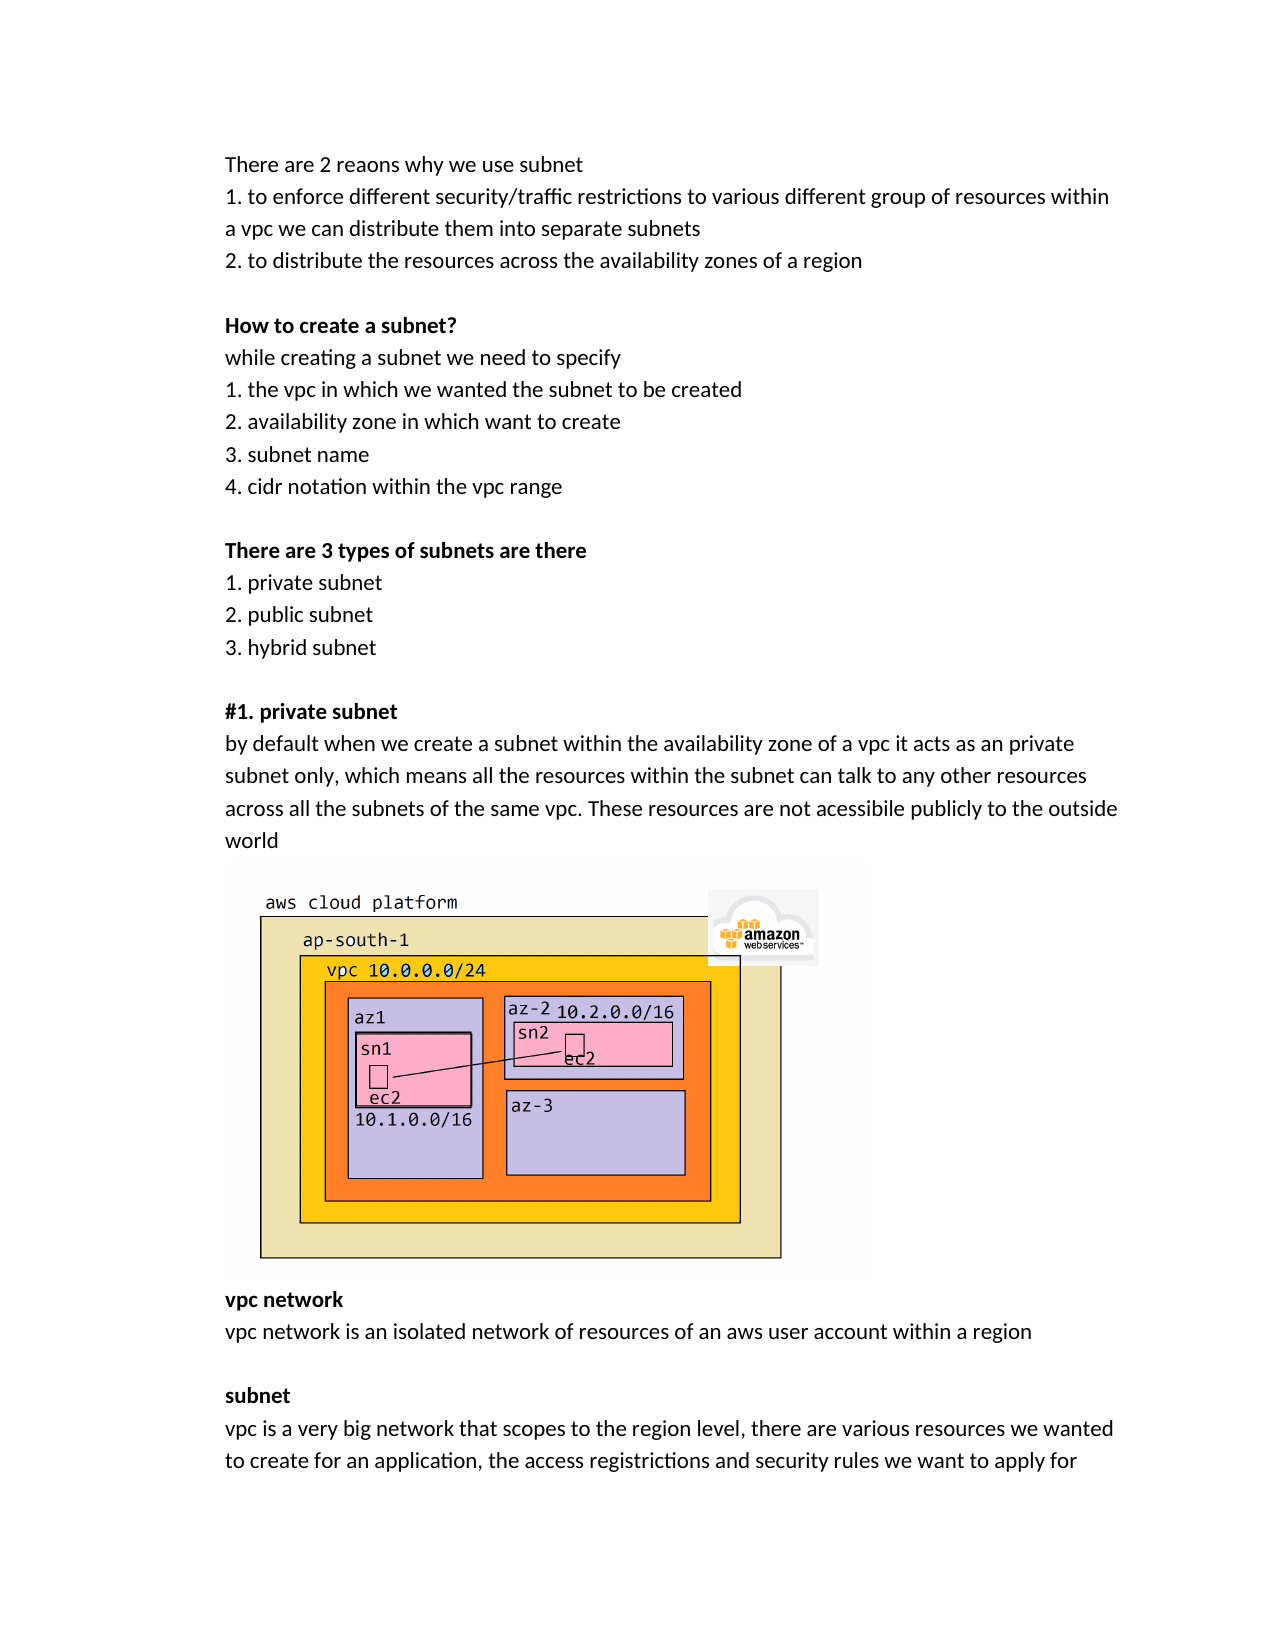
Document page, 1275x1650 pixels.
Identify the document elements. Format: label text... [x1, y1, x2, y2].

list vpc network is an isolated network of resources of an aws user account within a region [225, 1317, 1125, 1345]
list There are 2 reaons why we use subnet [225, 150, 1125, 178]
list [225, 1414, 1125, 1474]
list subnet [225, 1382, 1125, 1409]
list 1. to enforce different security/traffic restrictions to various different group of resources within a vpc we can distribute them into separate subnets [225, 182, 1125, 242]
list by default when we create a subnet within the availability zone of a vpc it acts as an private subnet only, which means all the resources within the subnet can talk to any other resources across all the subnets of the same vpc. These resources are not acessibile publicly to the outside world [225, 729, 1125, 854]
list 1. the vpc in which we wanted the subnet to be created [225, 375, 1125, 403]
list 2. to distribute the resources across the availability zones of a region [225, 247, 1125, 274]
list while creating a subnet we need to specify [225, 343, 1125, 371]
list 2. public subnet [225, 601, 1125, 629]
list 1. private subnet [225, 568, 1125, 596]
list 3. hybrid subnet [225, 633, 1125, 661]
list #1. private subnet [225, 697, 1125, 725]
list How to create a subnet? [225, 311, 1125, 339]
list vpc network [225, 1285, 1125, 1313]
list There are 3 types of subnets are there [225, 536, 1125, 564]
list 4. cidr notation within the vpc range [225, 472, 1125, 500]
picture [225, 858, 869, 1281]
list 2. availability zone in which want to create [225, 407, 1125, 436]
list 3. subnet name [225, 440, 1125, 468]
